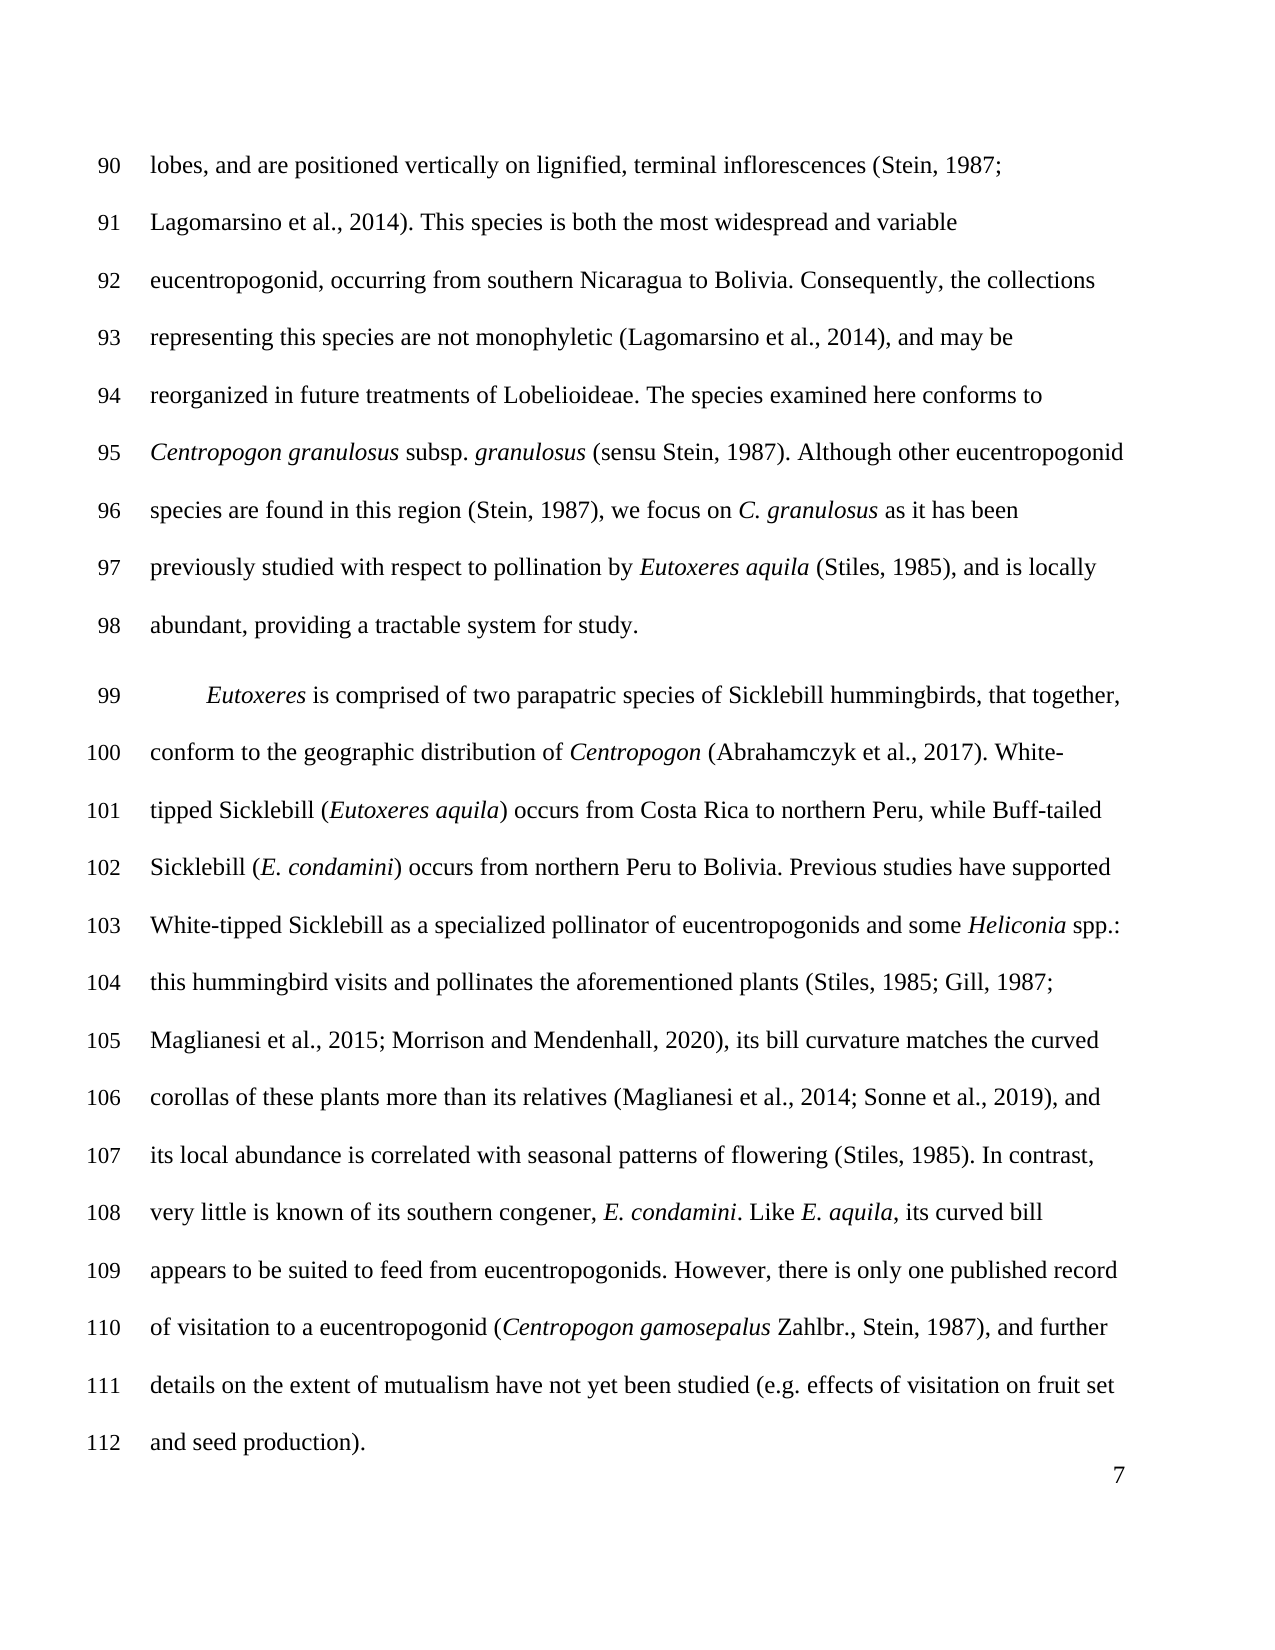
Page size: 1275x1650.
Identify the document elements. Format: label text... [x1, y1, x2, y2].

text Eutoxeres is comprised of two parapatric species of Sicklebill hummingbirds, that together, conform to the geographic distribution of Centropogon (Abrahamczyk et al., 2017). White-tipped Sicklebill (Eutoxeres aquila) occurs from Costa Rica to northern Peru, while Buff-tailed Sicklebill (E. condamini) occurs from northern Peru to Bolivia. Previous studies have supported White-tipped Sicklebill as a specialized pollinator of eucentropogonids and some Heliconia spp.: this hummingbird visits and pollinates the aforementioned plants (Stiles, 1985; Gill, 1987; Maglianesi et al., 2015; Morrison and Mendenhall, 2020), its bill curvature matches the curved corollas of these plants more than its relatives (Maglianesi et al., 2014; Sonne et al., 2019), and its local abundance is correlated with seasonal patterns of flowering (Stiles, 1985). In contrast, very little is known of its southern congener, E. condamini. Like E. aquila, its curved bill appears to be suited to feed from eucentropogonids. However, there is only one published record of visitation to a eucentropogonid (Centropogon gamosepalus Zahlbr., Stein, 1987), and further details on the extent of mutualism have not yet been studied (e.g. effects of visitation on fruit set and seed production). [150, 680, 1125, 1456]
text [150, 150, 1125, 639]
